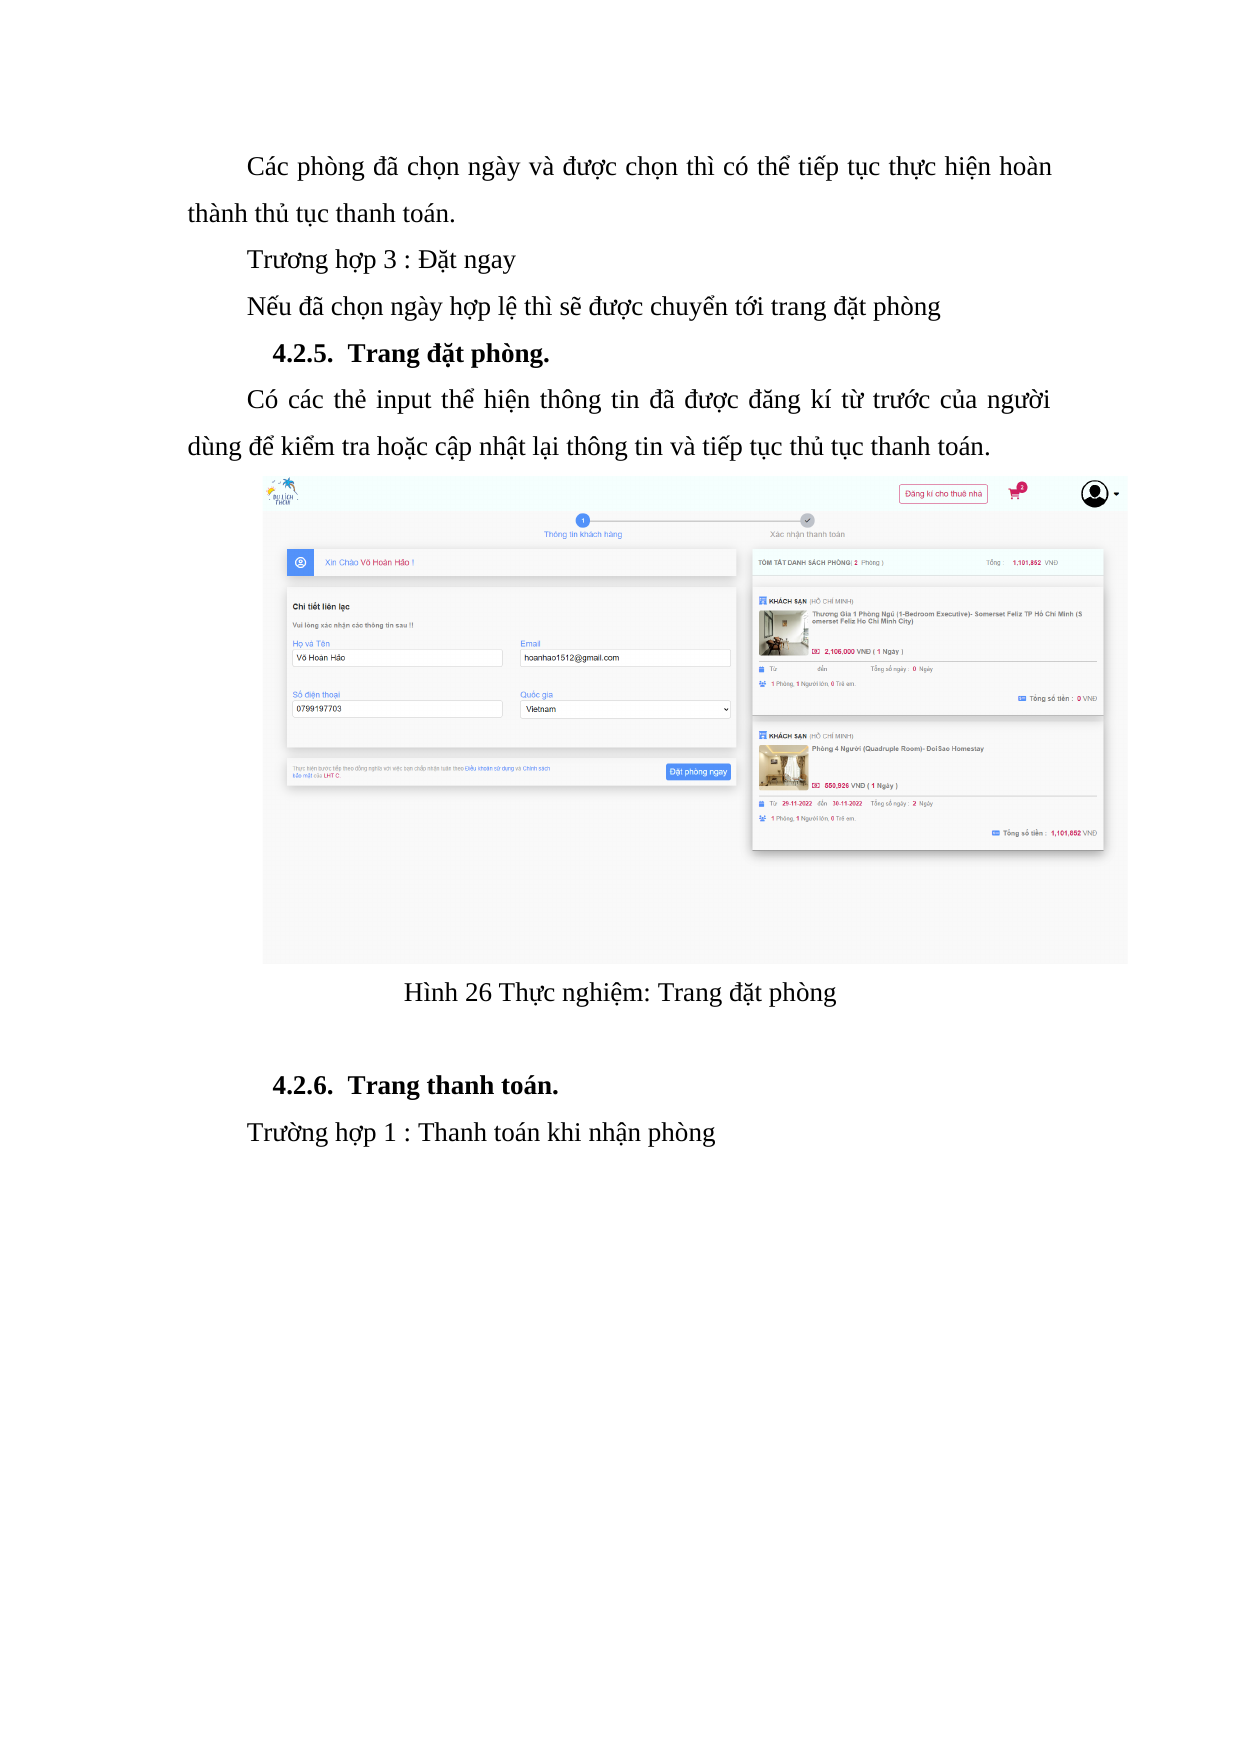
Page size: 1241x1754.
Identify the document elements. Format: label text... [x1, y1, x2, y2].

text Trương hợp 3 : Đặt ngay [187, 243, 1053, 274]
list Trang đặt phòng. [272, 337, 1053, 368]
text Có các thẻ input thể hiện thông tin đã được đăng kí từ trước của người dùng để kiểm tra hoặc cập nhật lại thông tin và tiếp tục thủ tục thanh toán. [187, 383, 1053, 461]
picture [262, 476, 1128, 964]
text Nếu đã chọn ngày hợp lệ thì sẽ được chuyển tới trang đặt phòng [187, 290, 1053, 321]
list Trang thanh toán. [272, 1069, 1053, 1101]
text Hình 26 Thực nghiệm: Trang đặt phòng [187, 976, 1053, 1007]
text Trường hợp 1 : Thanh toán khi nhận phòng [187, 1116, 1053, 1147]
text Các phòng đã chọn ngày và được chọn thì có thể tiếp tục thực hiện hoàn thành thủ tục thanh toán. [187, 150, 1053, 228]
